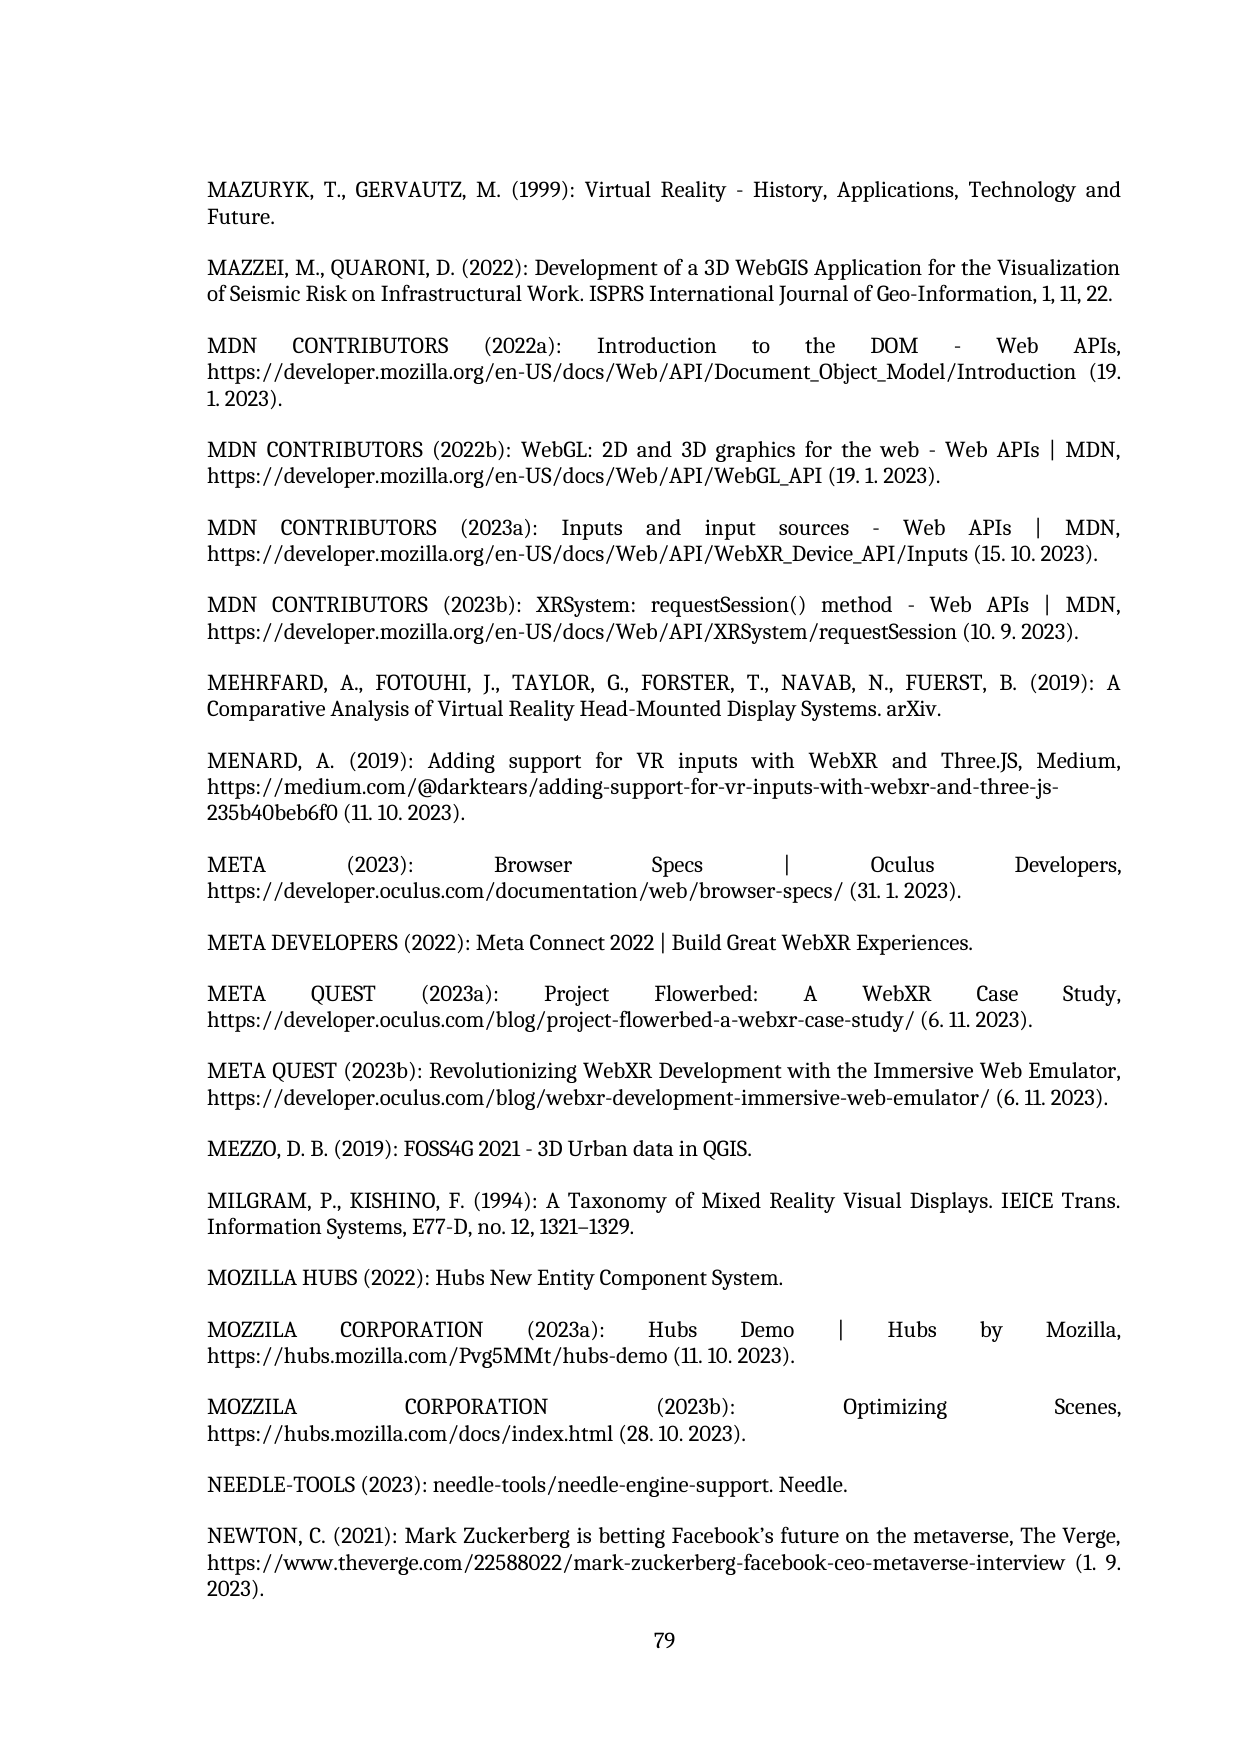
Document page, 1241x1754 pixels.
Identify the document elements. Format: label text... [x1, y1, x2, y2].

text MDN CONTRIBUTORS (2023b): XRSystem: requestSession() method - Web APIs | MDN, https://developer.mozilla.org/en-US/docs/Web/API/XRSystem/requestSession (10. 9. 2023). [207, 592, 1122, 645]
text NEWTON, C. (2021): Mark Zuckerberg is betting Facebook’s future on the metaverse, The Verge, https://www.theverge.com/22588022/mark-zuckerberg-facebook-ceo-metaverse-interview (1. 9. 2023). [207, 1523, 1122, 1602]
text META QUEST (2023a): Project Flowerbed: A WebXR Case Study, https://developer.oculus.com/blog/project-flowerbed-a-webxr-case-study/ (6. 11. 2023). [207, 981, 1122, 1033]
text META QUEST (2023b): Revolutionizing WebXR Development with the Immersive Web Emulator, https://developer.oculus.com/blog/webxr-development-immersive-web-emulator/ (6. 11. 2023). [207, 1058, 1122, 1111]
text MILGRAM, P., KISHINO, F. (1994): A Taxonomy of Mixed Reality Visual Displays. IEICE Trans. Information Systems, E77-D, no. 12, 1321–1329. [207, 1187, 1122, 1240]
text MOZZILA CORPORATION (2023b): Optimizing Scenes, https://hubs.mozilla.com/docs/index.html (28. 10. 2023). [207, 1394, 1122, 1447]
text MDN CONTRIBUTORS (2022a): Introduction to the DOM - Web APIs, https://developer.mozilla.org/en-US/docs/Web/API/Document_Object_Model/Introduction (19. 1. 2023). [207, 333, 1122, 412]
text MOZZILA CORPORATION (2023a): Hubs Demo | Hubs by Mozilla, https://hubs.mozilla.com/Pvg5MMt/hubs-demo (11. 10. 2023). [207, 1316, 1122, 1369]
text MENARD, A. (2019): Adding support for VR inputs with WebXR and Three.JS, Medium, https://medium.com/@darktears/adding-support-for-vr-inputs-with-webxr-and-three-js-235b40beb6f0 (11. 10. 2023). [207, 747, 1122, 827]
text MDN CONTRIBUTORS (2023a): Inputs and input sources - Web APIs | MDN, https://developer.mozilla.org/en-US/docs/Web/API/WebXR_Device_API/Inputs (15. 10. 2023). [207, 514, 1122, 567]
text MDN CONTRIBUTORS (2022b): WebGL: 2D and 3D graphics for the web - Web APIs | MDN, https://developer.mozilla.org/en-US/docs/Web/API/WebGL_API (19. 1. 2023). [207, 437, 1122, 489]
text MEZZO, D. B. (2019): FOSS4G 2021 - 3D Urban data in QGIS. [207, 1136, 1122, 1162]
text MOZILLA HUBS (2022): Hubs New Entity Component System. [207, 1265, 1122, 1291]
text MAZZEI, M., QUARONI, D. (2022): Development of a 3D WebGIS Application for the Visualization of Seismic Risk on Infrastructural Work. ISPRS International Journal of Geo-Information, 1, 11, 22. [207, 255, 1122, 308]
text MEHRFARD, A., FOTOUHI, J., TAYLOR, G., FORSTER, T., NAVAB, N., FUERST, B. (2019): A Comparative Analysis of Virtual Reality Head-Mounted Display Systems. arXiv. [207, 670, 1122, 722]
text MAZURYK, T., GERVAUTZ, M. (1999): Virtual Reality - History, Applications, Technology and Future. [207, 177, 1122, 230]
text META (2023): Browser Specs | Oculus Developers, https://developer.oculus.com/documentation/web/browser-specs/ (31. 1. 2023). [207, 852, 1122, 904]
text NEEDLE-TOOLS (2023): needle-tools/needle-engine-support. Needle. [207, 1472, 1122, 1498]
text META DEVELOPERS (2022): Meta Connect 2022 | Build Great WebXR Experiences. [207, 929, 1122, 956]
